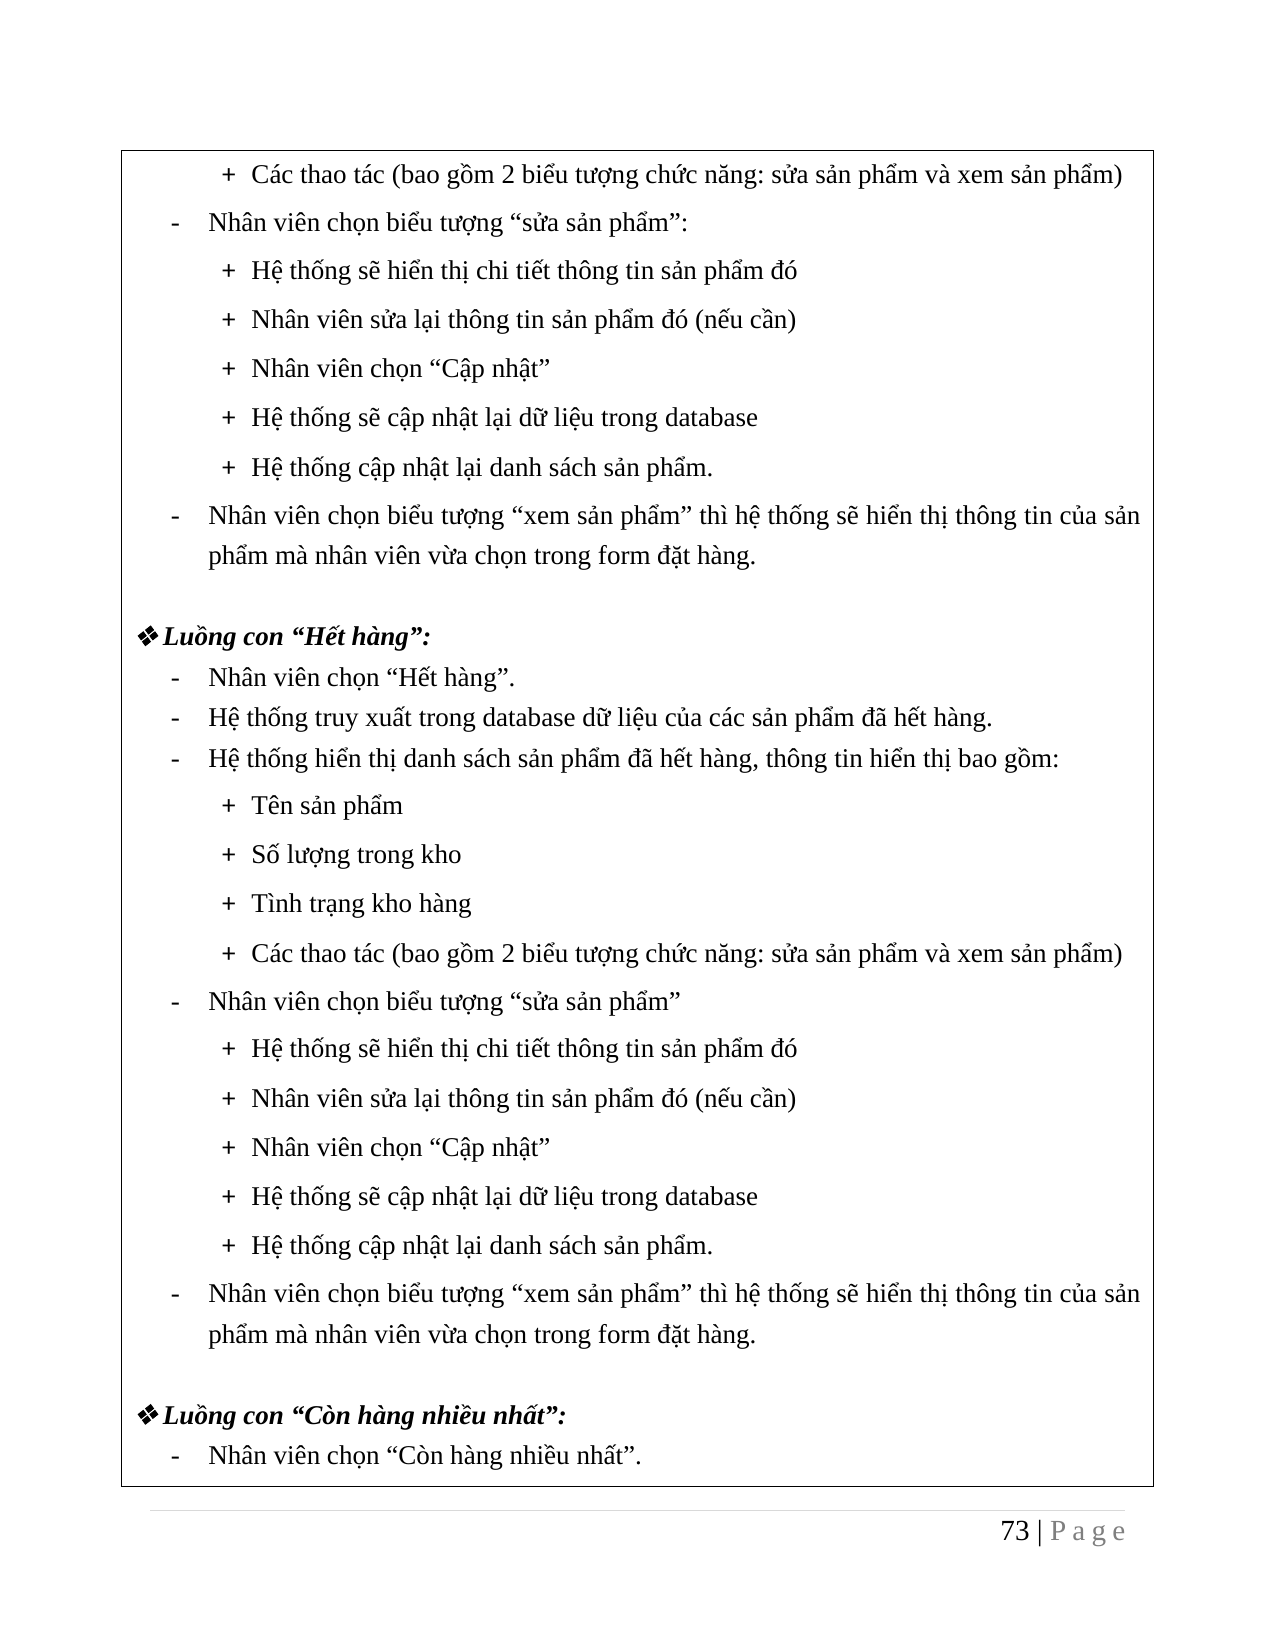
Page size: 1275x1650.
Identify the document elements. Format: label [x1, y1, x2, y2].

table_cell [122, 151, 1153, 1486]
